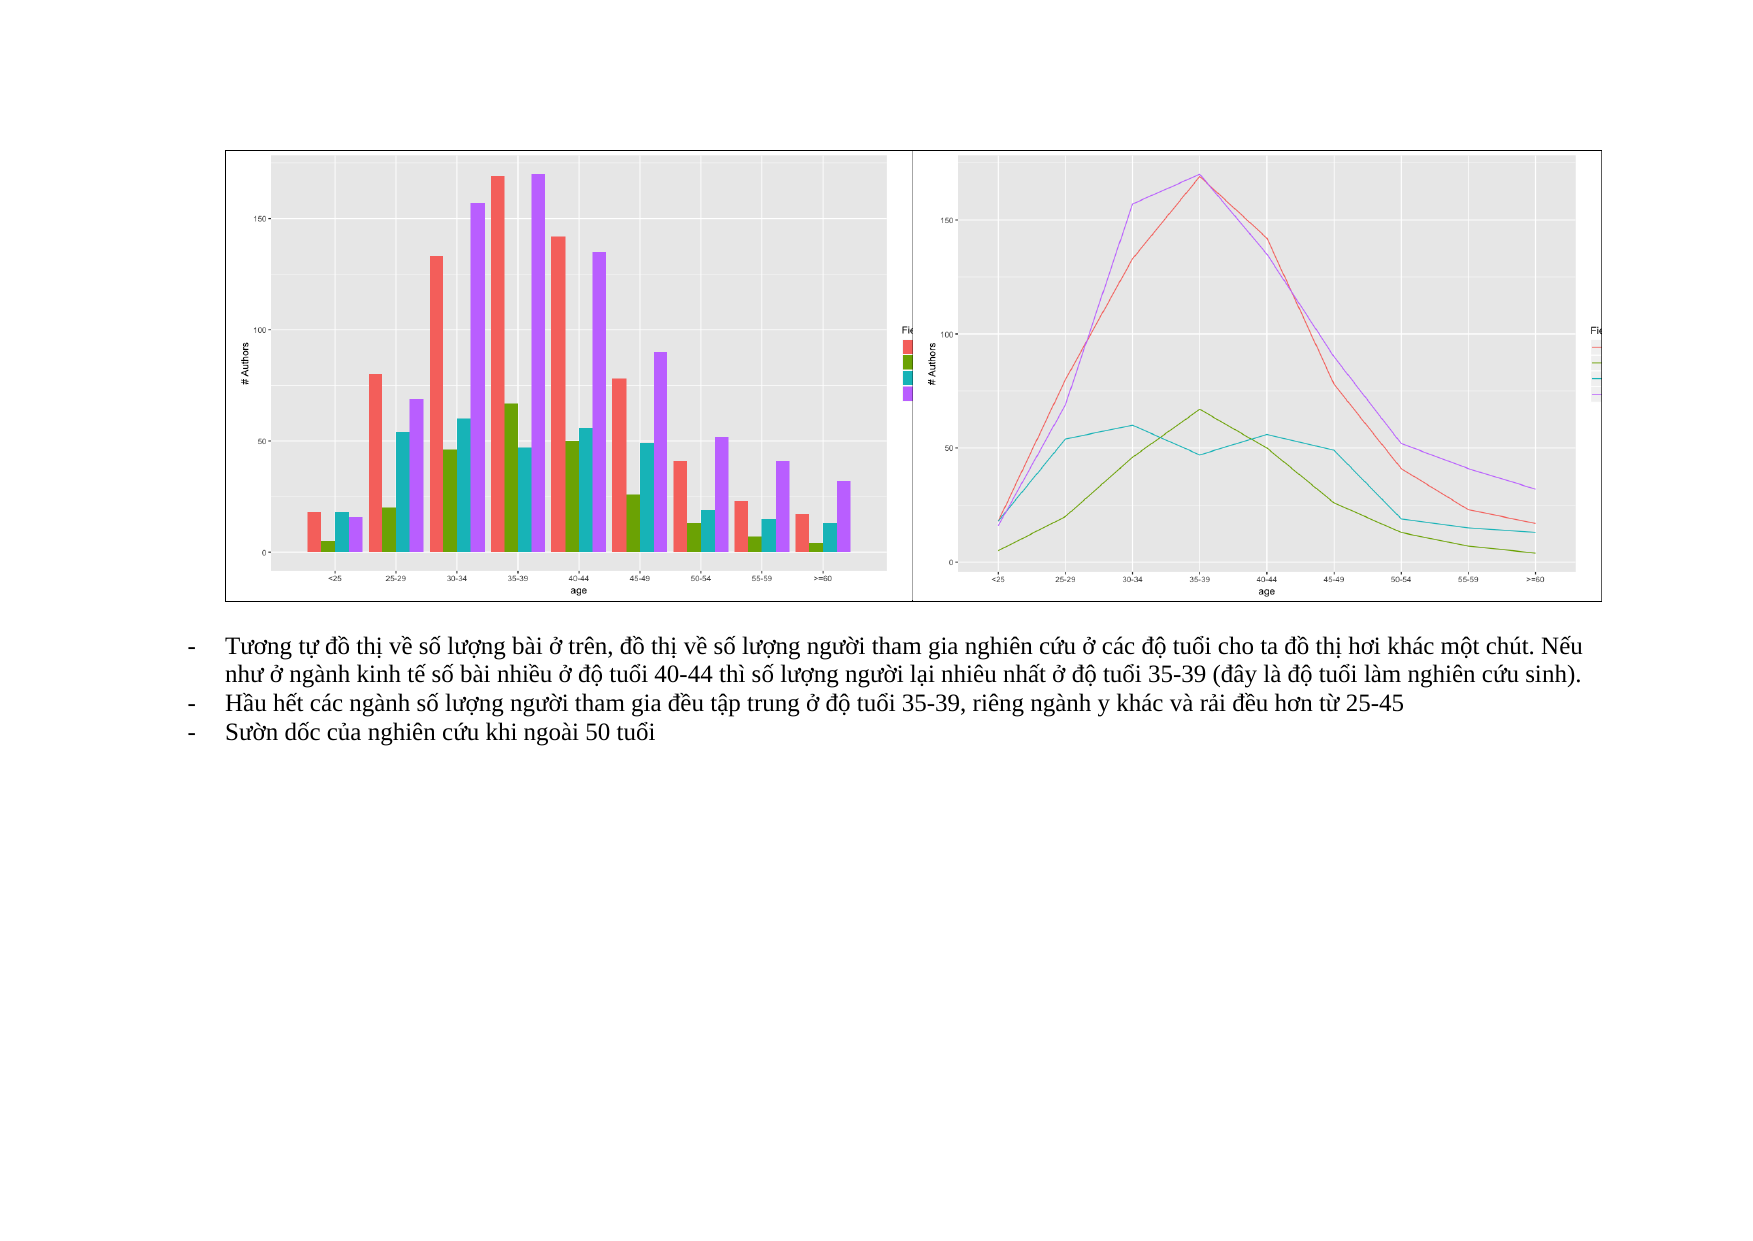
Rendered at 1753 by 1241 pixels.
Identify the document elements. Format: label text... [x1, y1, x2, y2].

list Hầu hết các ngành số lượng người tham gia đều tập trung ở độ tuổi 35-39, riêng ngành y khác và rải đều hơn từ 25-45 [187, 688, 1602, 717]
list Sườn dốc của nghiên cứu khi ngoài 50 tuổi [187, 717, 1602, 746]
list Tương tự đồ thị về số lượng bài ở trên, đồ thị về số lượng người tham gia nghiên cứu ở các độ tuổi cho ta đồ thị hơi khác một chút. Nếu như ở ngành kinh tế số bài nhiều ở độ tuổi 40-44 thì số lượng người lại nhiêu nhất ở độ tuổi 35-39 (đây là độ tuổi làm nghiên cứu sinh). [187, 631, 1602, 688]
picture [923, 151, 1602, 601]
table_header [913, 151, 923, 601]
table_header [226, 151, 912, 601]
picture [236, 151, 913, 600]
